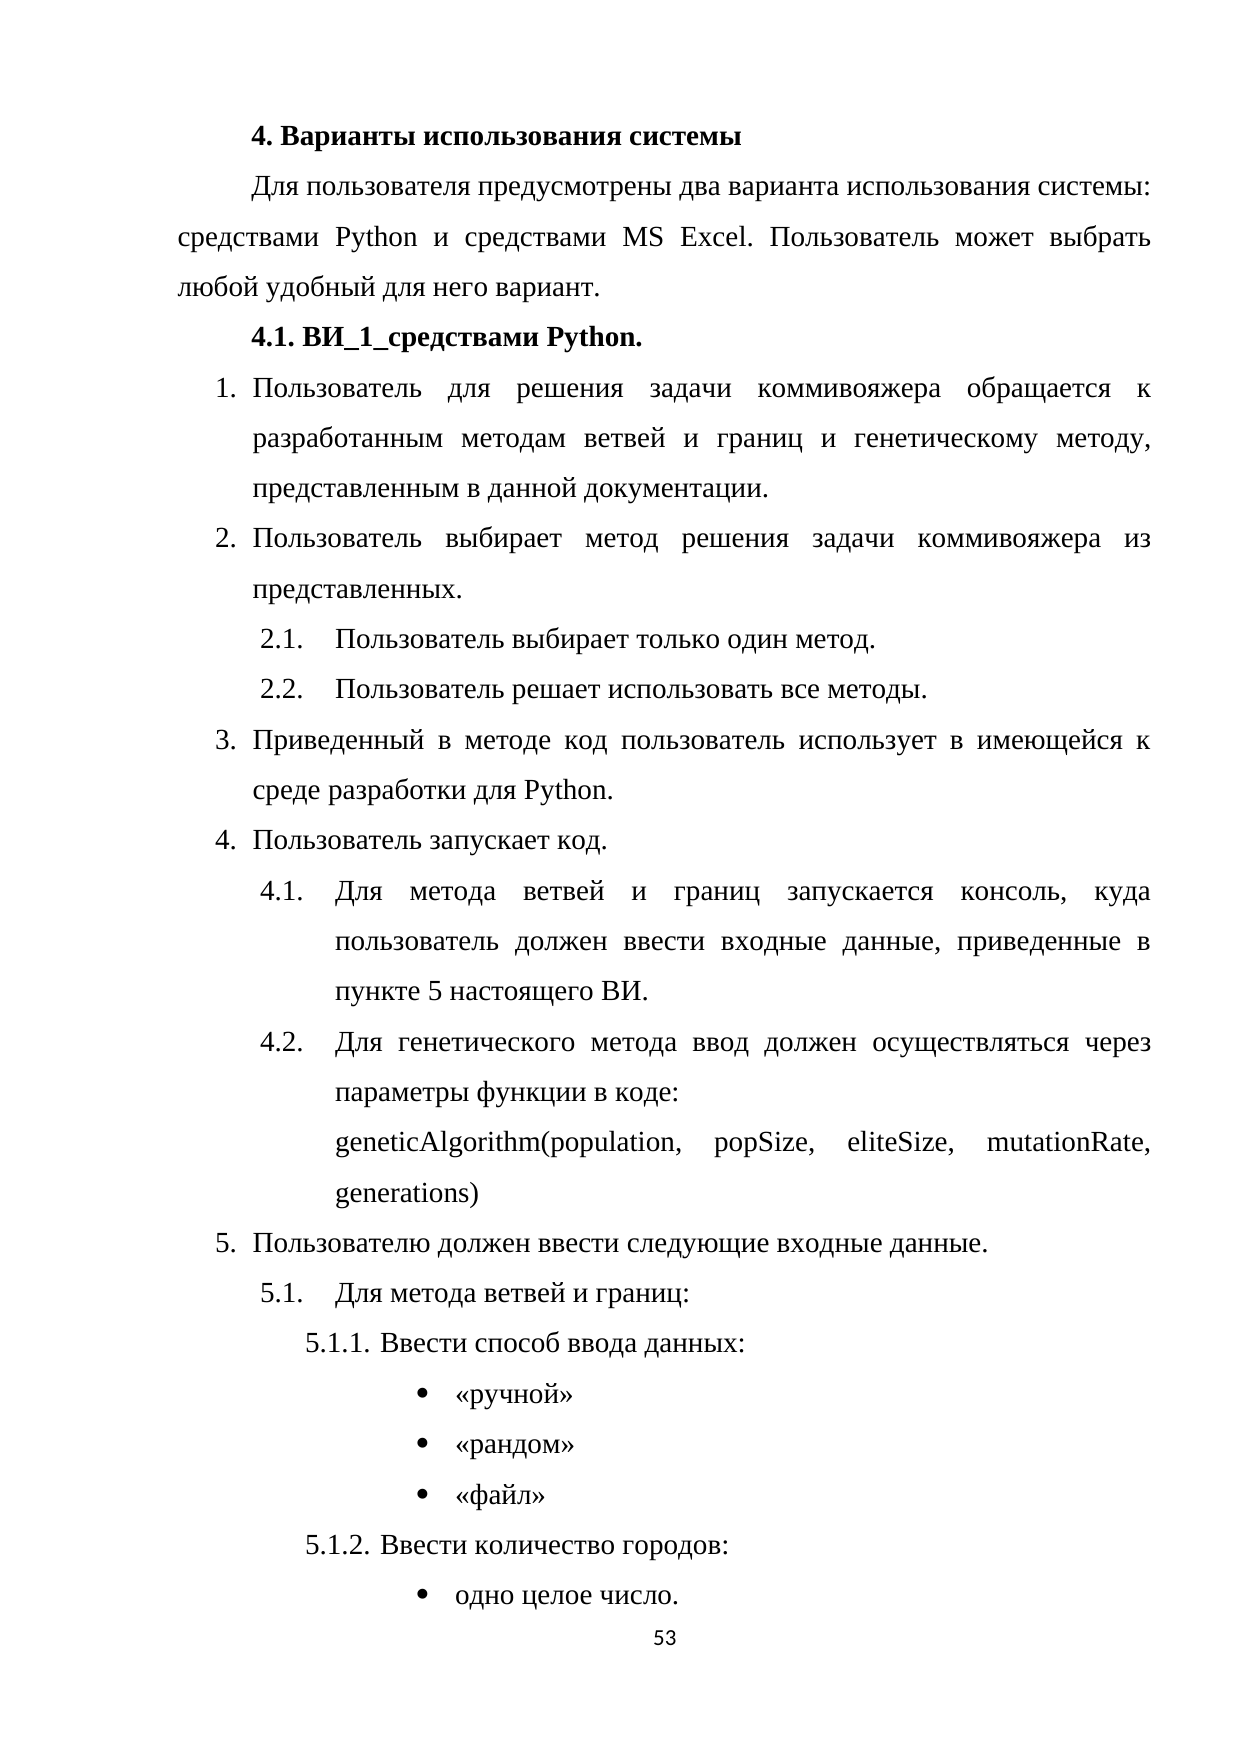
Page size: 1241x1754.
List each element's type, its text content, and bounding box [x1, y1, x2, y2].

subtitle 4.1. ВИ_1_средствами Python. [177, 319, 1152, 353]
text Для пользователя предусмотрены два варианта использования системы: средствами Python и средствами MS Excel. Пользователь может выбрать любой удобный для него вариант. [177, 168, 1152, 303]
list Для метода ветвей и границ: [260, 1275, 1152, 1309]
list Пользователь для решения задачи коммивояжера обращается к разработанным методам ветвей и границ и генетическому методу, представленным в данной документации. [215, 370, 1152, 504]
list «файл» [417, 1477, 1152, 1510]
list «рандом» [417, 1426, 1152, 1460]
list Для генетического метода ввод должен осуществляться через параметры функции в коде: [260, 1024, 1152, 1108]
list Пользователь решает использовать все методы. [260, 672, 1152, 705]
list Пользователь выбирает метод решения задачи коммивояжера из представленных. [215, 521, 1152, 604]
list Приведенный в методе код пользователь использует в имеющейся к среде разработки для Python. [215, 722, 1152, 806]
subtitle 4. Варианты использования системы [177, 118, 1152, 152]
list одно целое число. [417, 1577, 1152, 1611]
list Пользователь выбирает только один метод. [260, 621, 1152, 655]
list Ввести способ ввода данных: [305, 1326, 1152, 1359]
list geneticAlgorithm(population, popSize, eliteSize, mutationRate, generations) [335, 1158, 1152, 1208]
list «ручной» [417, 1376, 1152, 1409]
list Для метода ветвей и границ запускается консоль, куда пользователь должен ввести входные данные, приведенные в пункте 5 настоящего ВИ. [260, 873, 1152, 1007]
list Пользователь запускает код. [215, 822, 1152, 856]
list Ввести количество городов: [305, 1527, 1152, 1561]
list Пользователю должен ввести следующие входные данные. [215, 1225, 1152, 1258]
